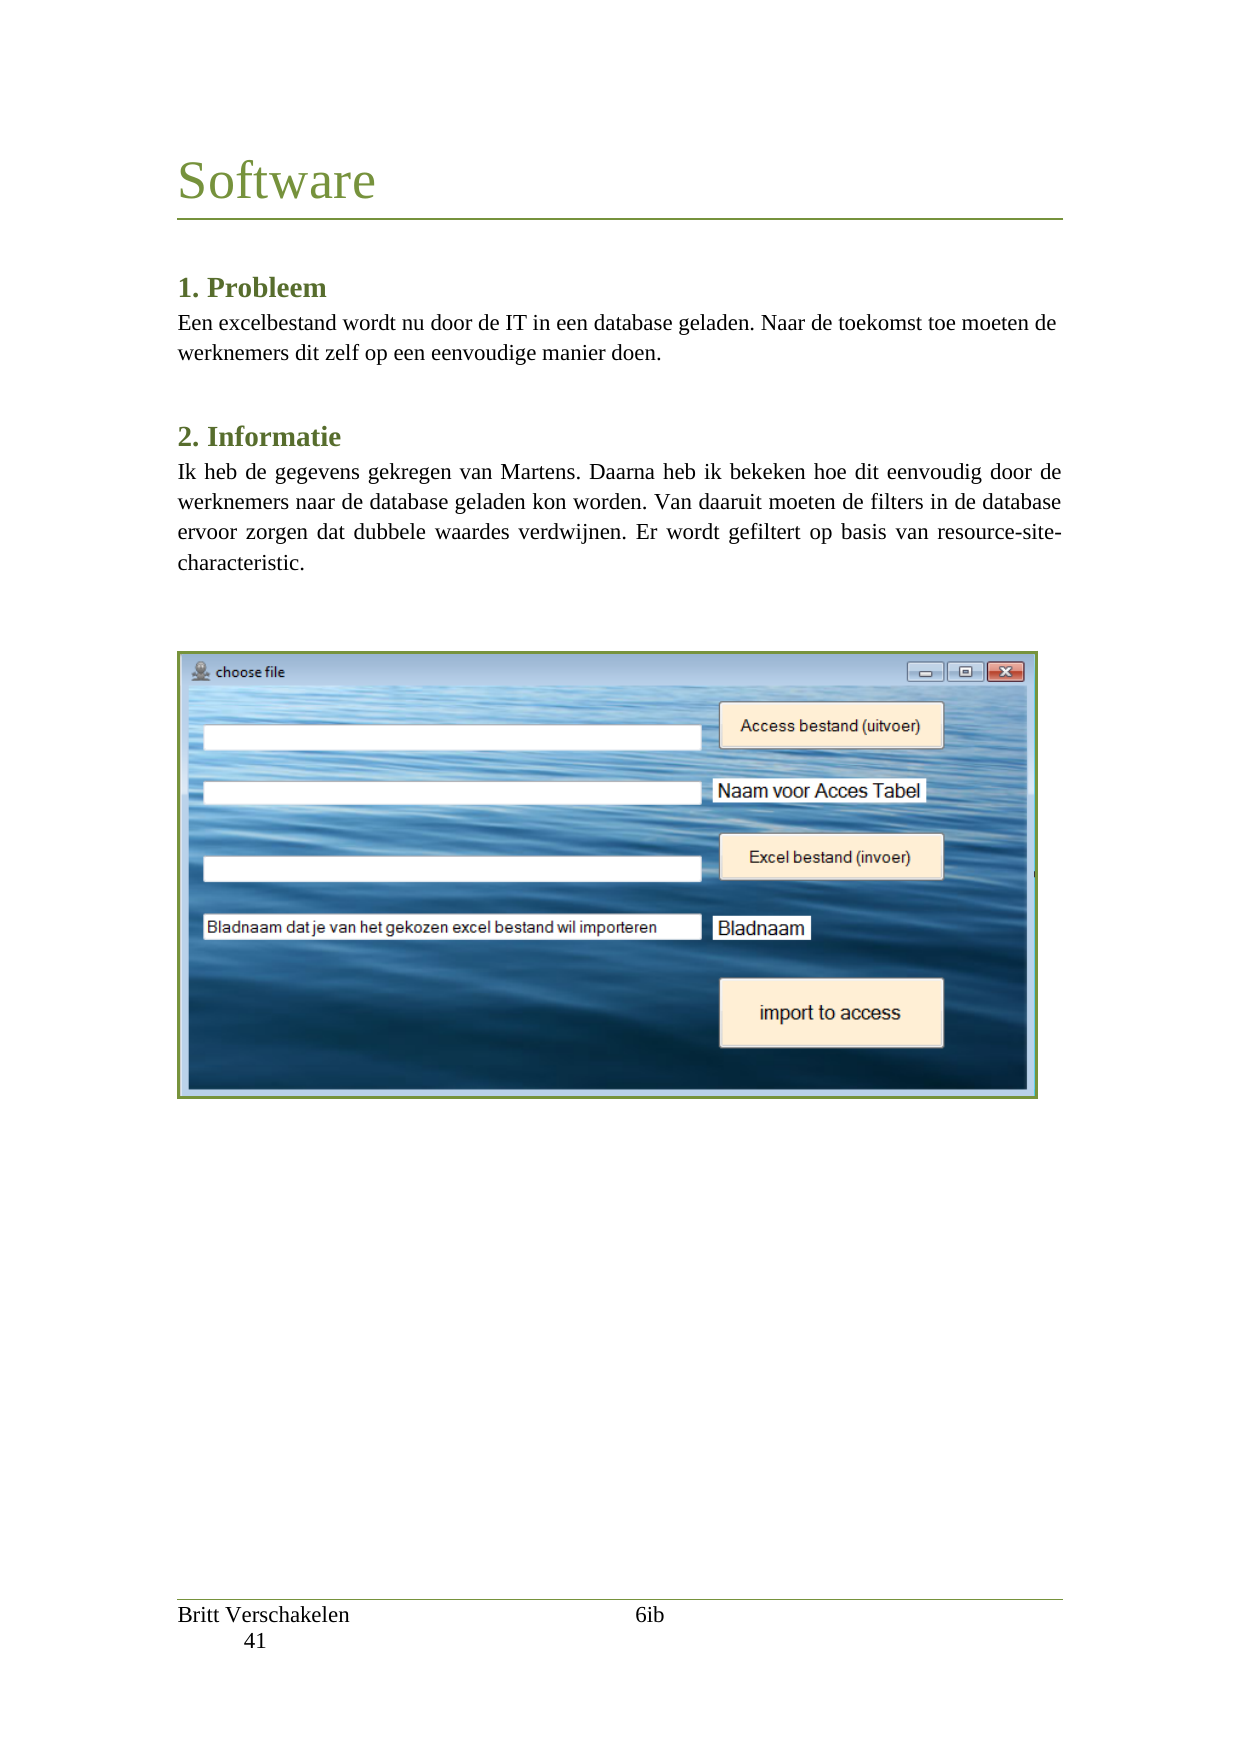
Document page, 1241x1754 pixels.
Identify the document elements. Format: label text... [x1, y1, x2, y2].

subtitle Informatie [177, 419, 1063, 453]
text Een excelbestand wordt nu door de IT in een database geladen. Naar de toekomst toe moeten de werknemers dit zelf op een eenvoudige manier doen. [177, 309, 1063, 366]
picture [180, 654, 1035, 1096]
text Ik heb de gegevens gekregen van Martens. Daarna heb ik bekeken hoe dit eenvoudig door de werknemers naar de database geladen kon worden. Van daaruit moeten de filters in de database ervoor zorgen dat dubbele waardes verdwijnen. Er wordt gefiltert op basis van resource-site-characteristic. [177, 458, 1063, 575]
title Software [177, 148, 1063, 218]
subtitle Probleem [177, 270, 1063, 304]
